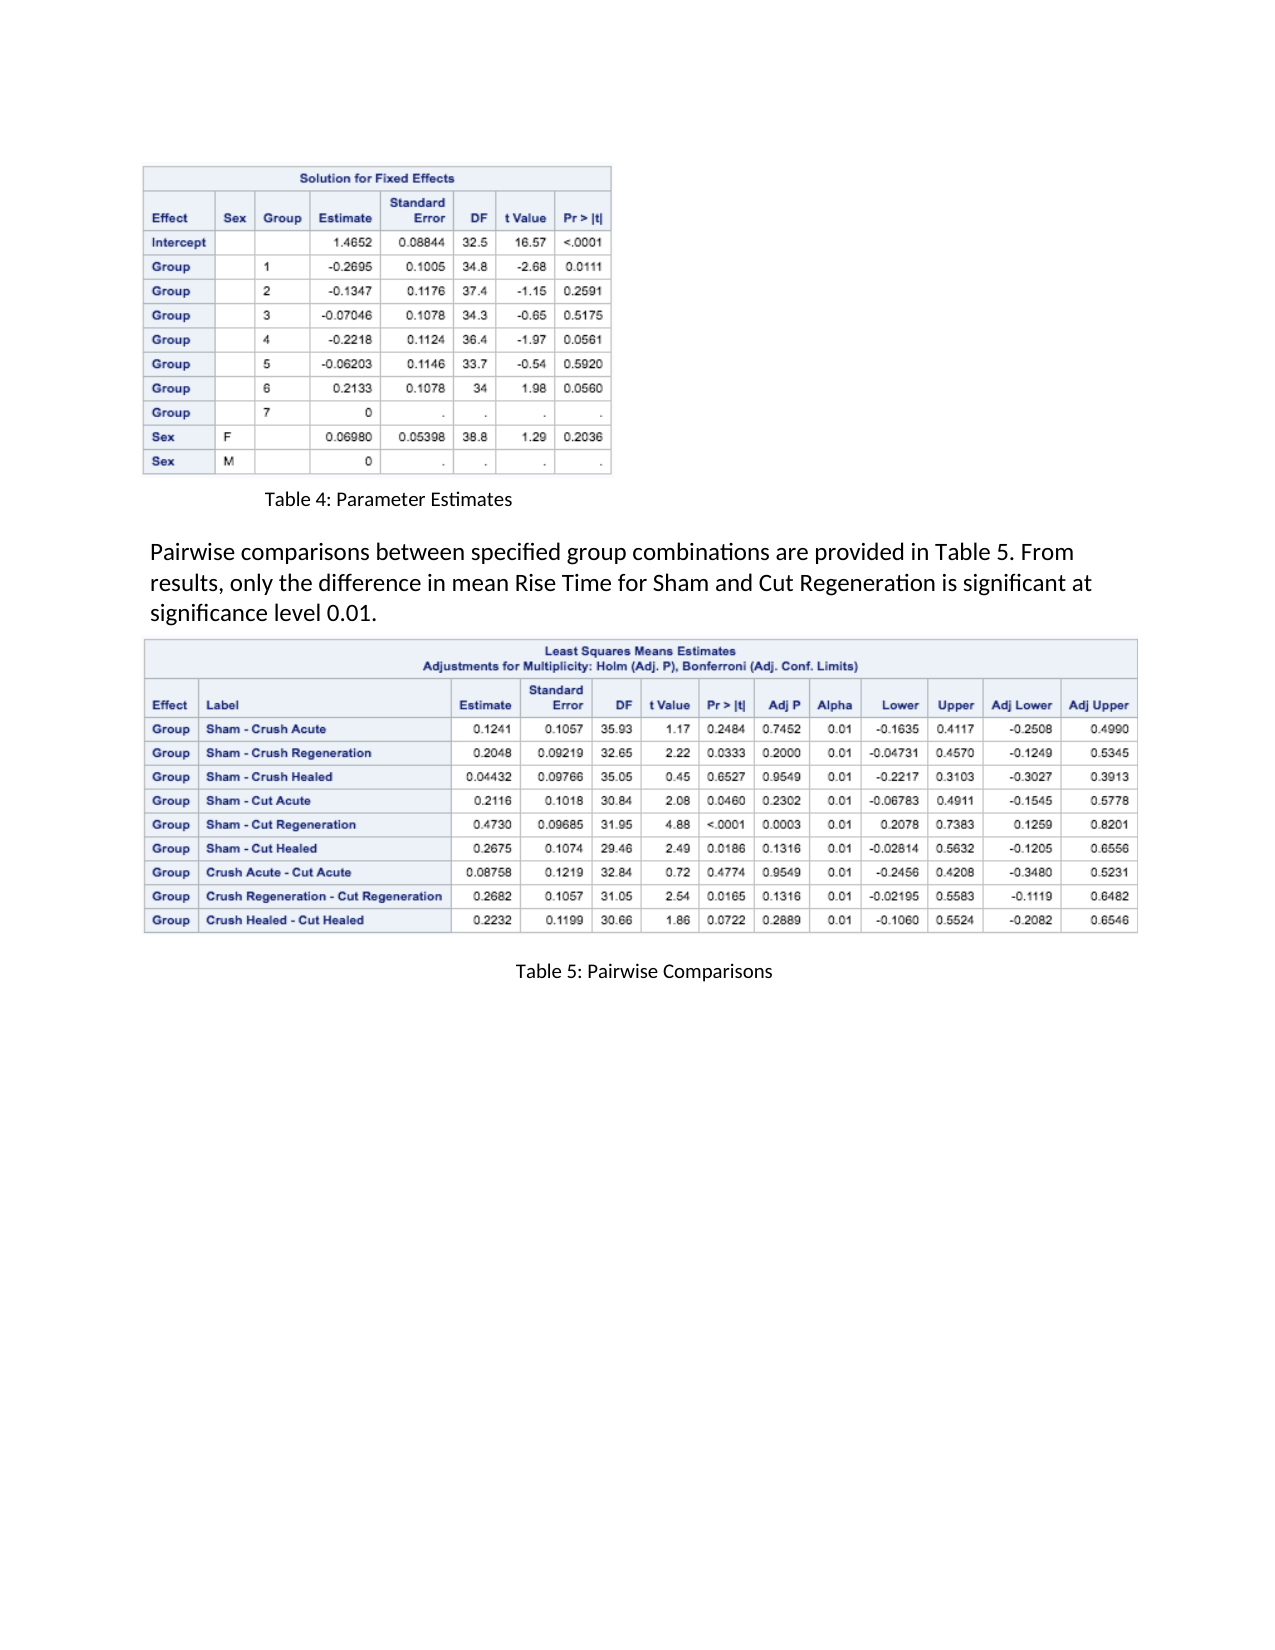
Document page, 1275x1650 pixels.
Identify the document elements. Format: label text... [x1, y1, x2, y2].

picture [141, 635, 1137, 935]
text Pairwise comparisons between specified group combinations are provided in Table 5. From results, only the difference in mean Rise Time for Sham and Cut Regeneration is significant at significance level 0.01. [150, 537, 1125, 628]
text Table 5: Pairwise Comparisons [450, 935, 1125, 984]
picture [140, 162, 614, 478]
text Table 4: Parameter Estimates [225, 486, 1125, 511]
